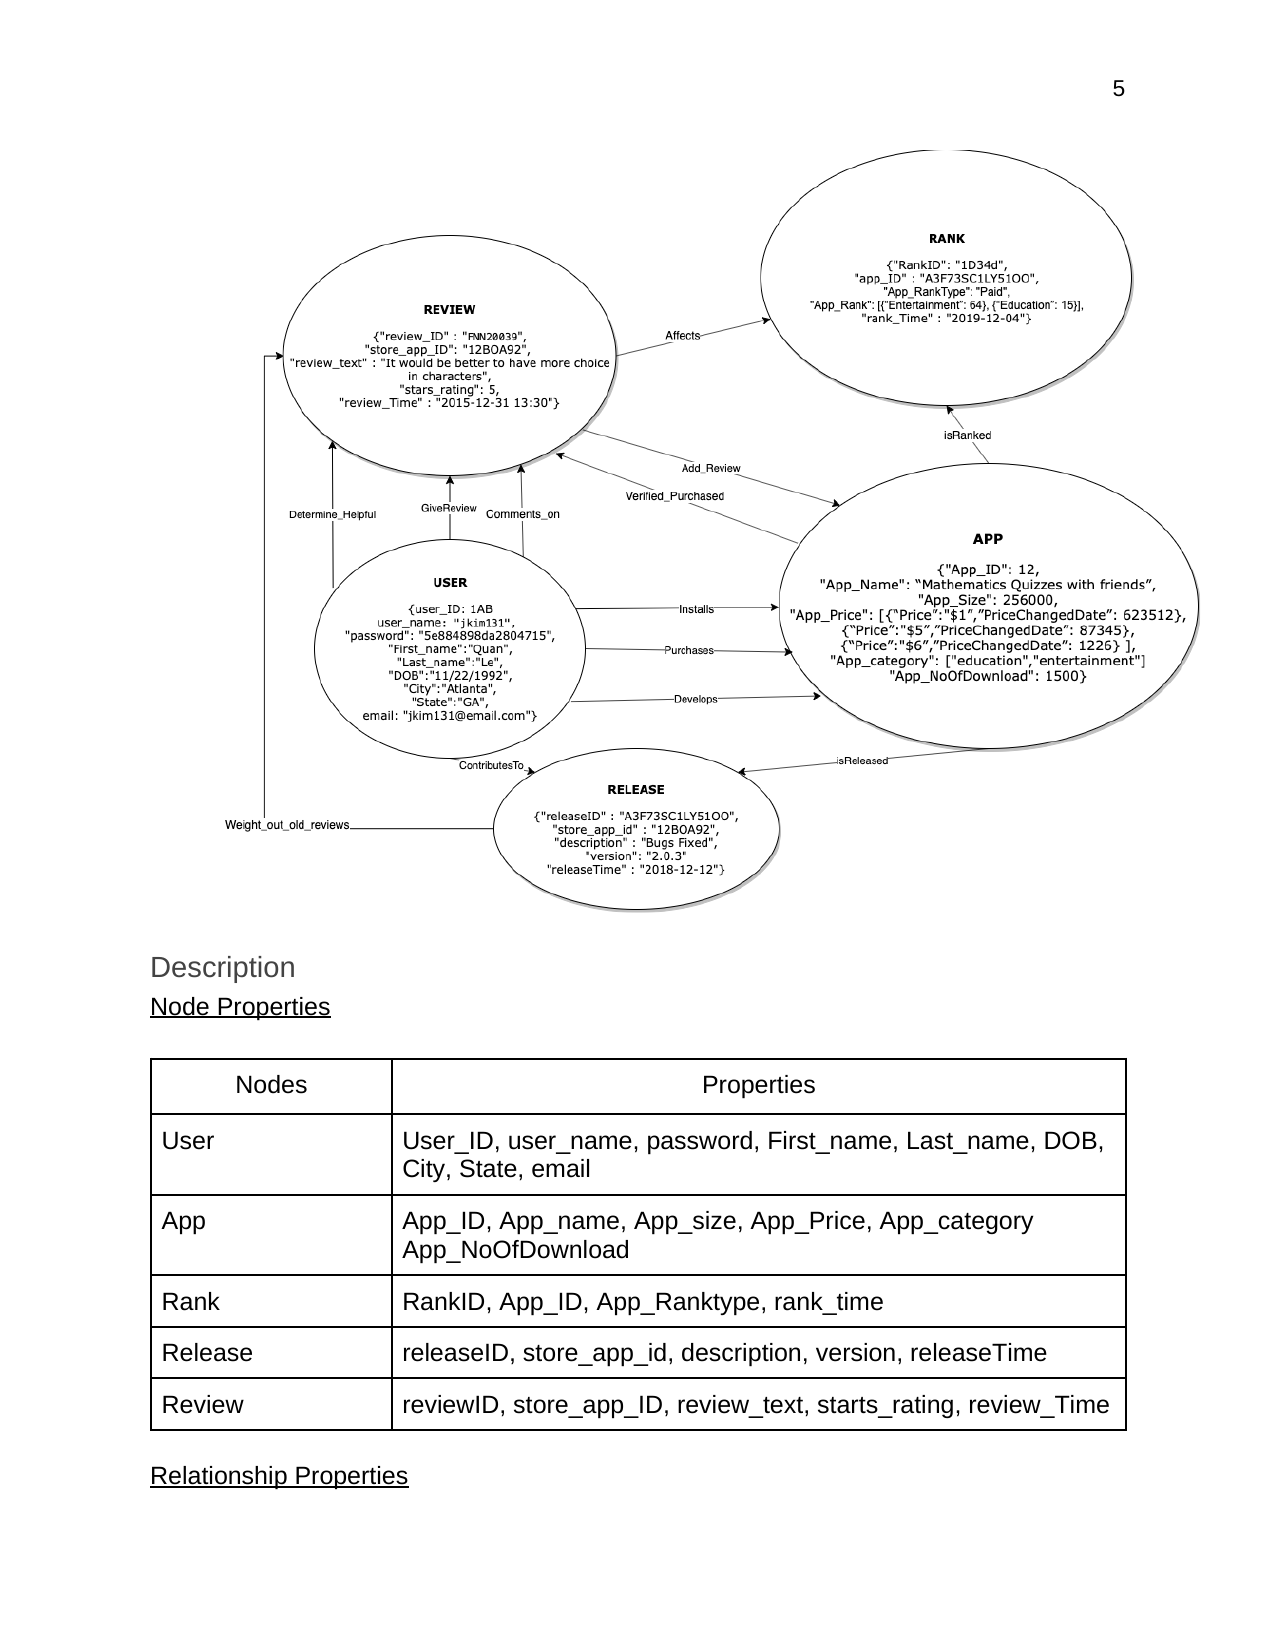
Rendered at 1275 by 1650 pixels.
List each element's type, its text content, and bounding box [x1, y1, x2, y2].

text Relationship Properties [150, 1461, 1125, 1490]
table_cell RankID, App_ID, App_Ranktype, rank_time [393, 1276, 1125, 1326]
table_cell App [152, 1196, 391, 1274]
table_cell Release [152, 1328, 391, 1377]
table_header Nodes [152, 1060, 391, 1113]
text Node Properties [150, 992, 1125, 1020]
table_cell Review [152, 1379, 391, 1429]
subtitle Description [150, 950, 1125, 983]
table_cell User [152, 1115, 391, 1193]
table_cell App_ID, App_name, App_size, App_Price, App_category App_NoOfDownload [393, 1196, 1125, 1274]
picture [225, 150, 1200, 913]
table_cell reviewID, store_app_ID, review_text, starts_rating, review_Time [393, 1379, 1125, 1429]
table_cell User_ID, user_name, password, First_name, Last_name, DOB, City, State, email [393, 1115, 1125, 1193]
table_cell Rank [152, 1276, 391, 1326]
table_header Properties [393, 1060, 1125, 1113]
table_cell releaseID, store_app_id, description, version, releaseTime [393, 1328, 1125, 1377]
